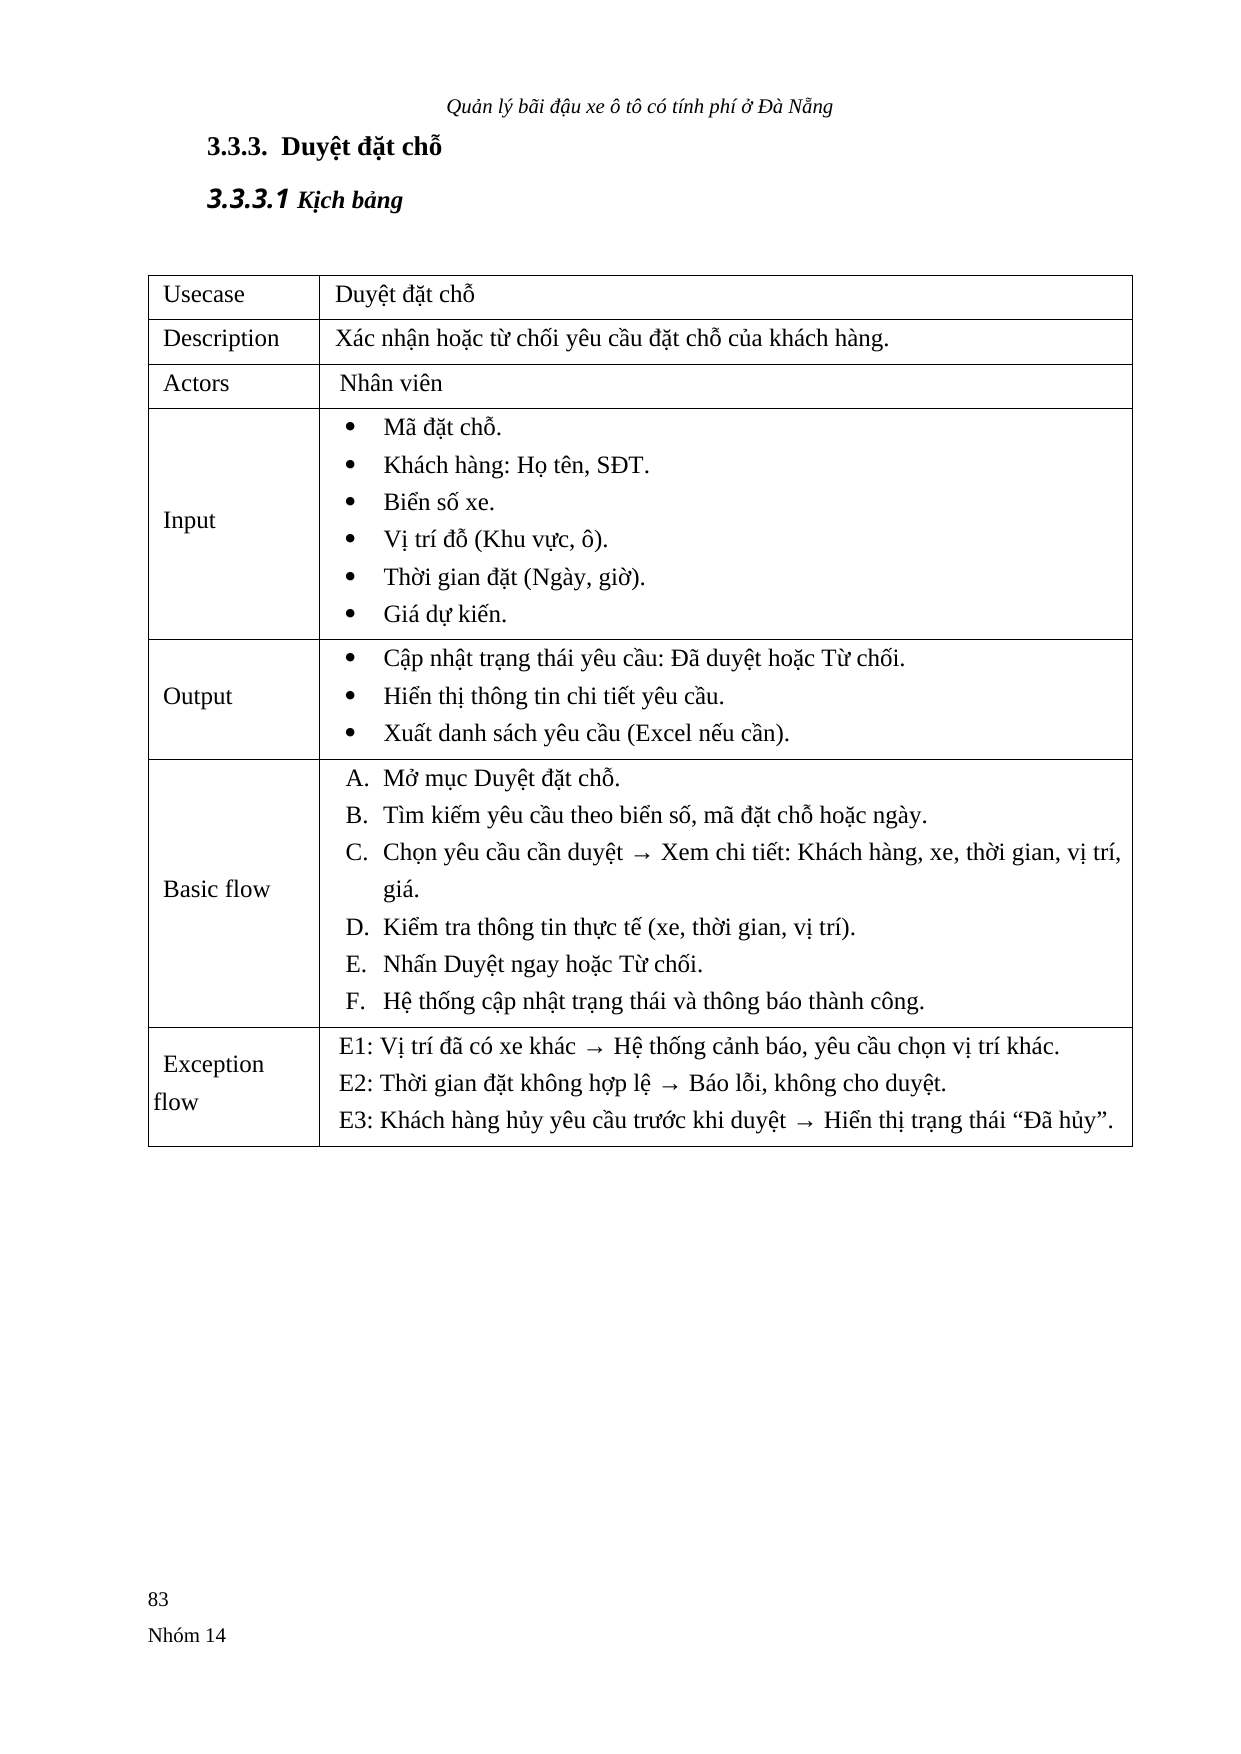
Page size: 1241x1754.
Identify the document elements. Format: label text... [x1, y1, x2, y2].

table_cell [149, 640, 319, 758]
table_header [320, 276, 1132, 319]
subtitle Duyệt đặt chỗ [207, 131, 1134, 162]
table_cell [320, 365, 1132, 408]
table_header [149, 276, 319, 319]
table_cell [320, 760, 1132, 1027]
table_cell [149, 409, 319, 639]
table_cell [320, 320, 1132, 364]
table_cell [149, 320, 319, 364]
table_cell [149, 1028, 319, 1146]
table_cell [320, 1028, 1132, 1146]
subtitle Kịch bảng [207, 179, 1134, 216]
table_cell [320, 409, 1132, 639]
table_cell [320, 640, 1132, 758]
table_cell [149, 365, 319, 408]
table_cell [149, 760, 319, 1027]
